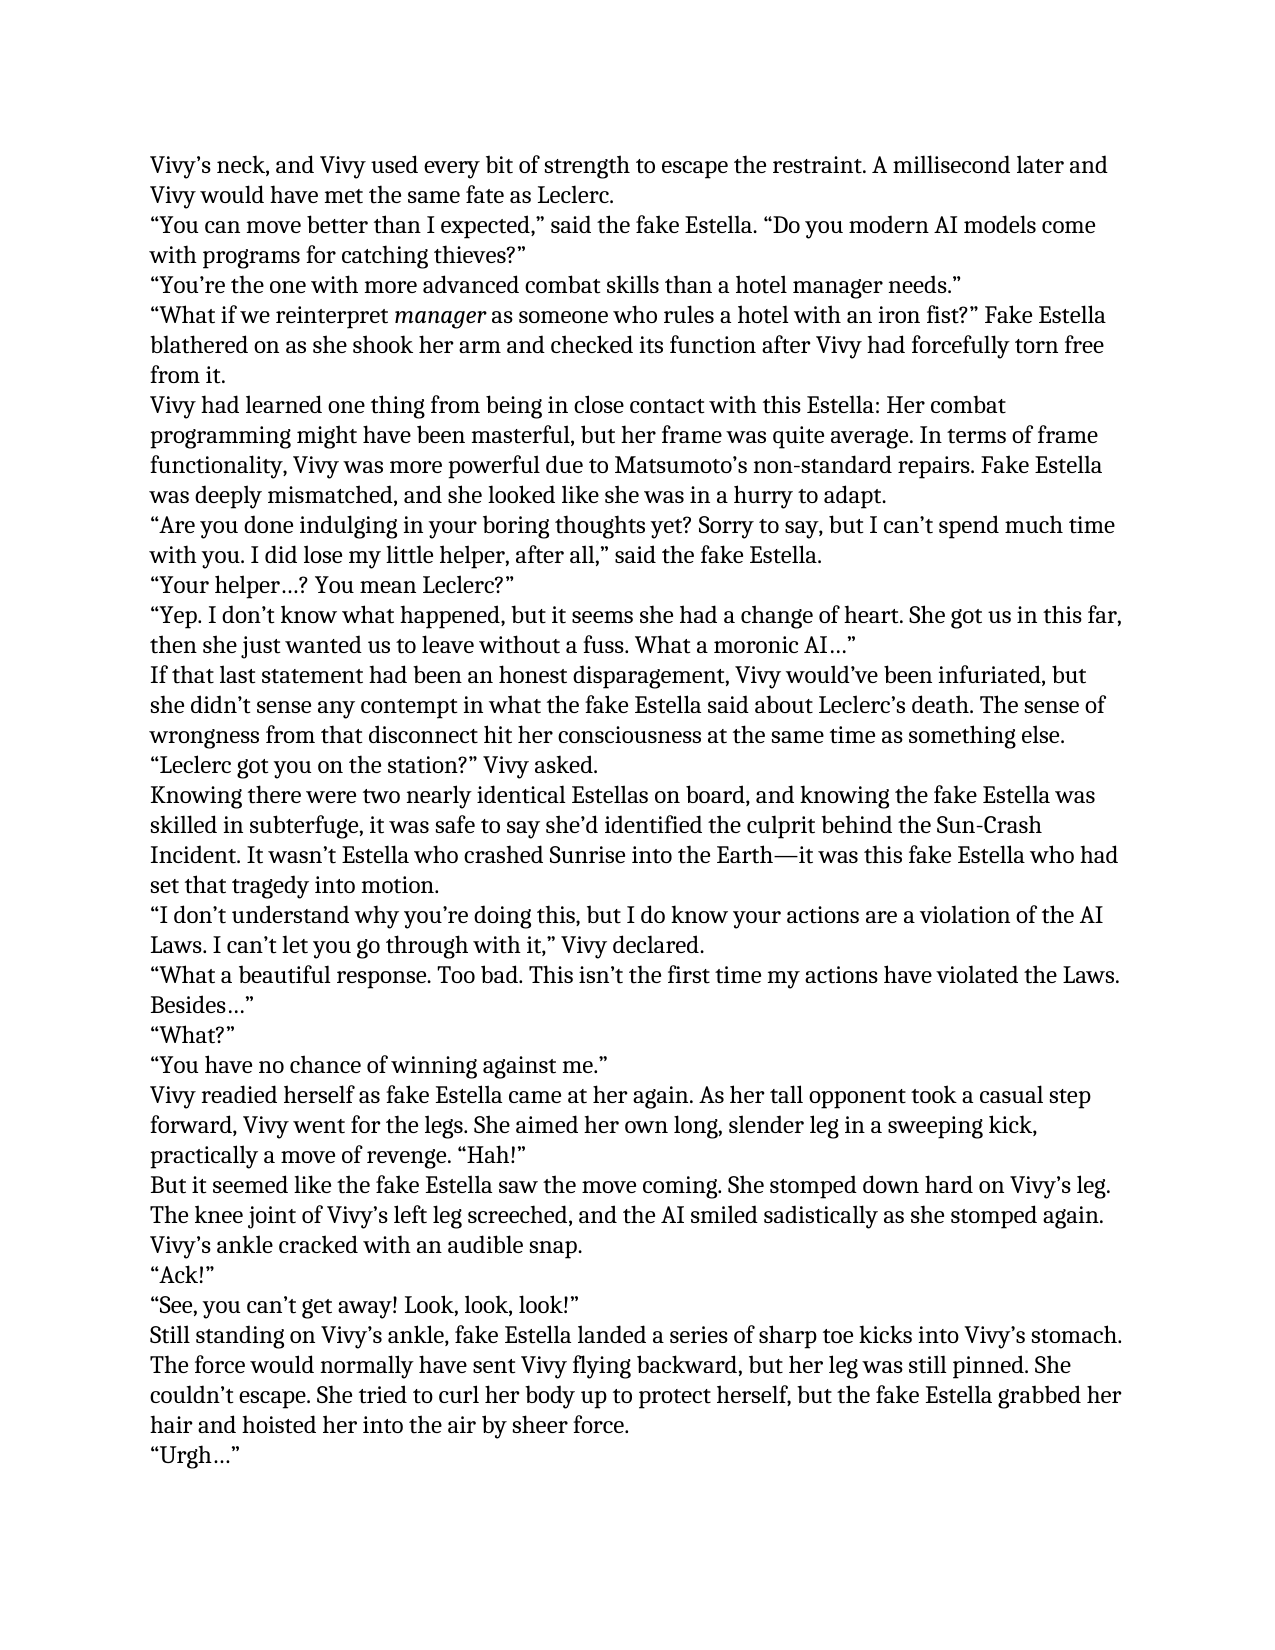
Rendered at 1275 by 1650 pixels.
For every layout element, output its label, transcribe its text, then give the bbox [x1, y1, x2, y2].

text “Ack!” [150, 1260, 1125, 1290]
text “You have no chance of winning against me.” [150, 1050, 1125, 1080]
text “Urgh…” [150, 1440, 1125, 1470]
text If that last statement had been an honest disparagement, Vivy would’ve been infuriated, but she didn’t sense any contempt in what the fake Estella said about Leclerc’s death. The sense of wrongness from that disconnect hit her consciousness at the same time as something else. [150, 660, 1125, 750]
text Knowing there were two nearly identical Estellas on board, and knowing the fake Estella was skilled in subterfuge, it was safe to say she’d identified the culprit behind the Sun-Crash Incident. It wasn’t Estella who crashed Sunrise into the Earth—it was this fake Estella who had set that tragedy into motion. [150, 780, 1125, 900]
text Still standing on Vivy’s ankle, fake Estella landed a series of sharp toe kicks into Vivy’s stomach. The force would normally have sent Vivy flying backward, but her leg was still pinned. She couldn’t escape. She tried to curl her body up to protect herself, but the fake Estella grabbed her hair and hoisted her into the air by sheer force. [150, 1320, 1125, 1440]
text “I don’t understand why you’re doing this, but I do know your actions are a violation of the AI Laws. I can’t let you go through with it,” Vivy declared. [150, 900, 1125, 960]
text “What?” [150, 1020, 1125, 1050]
text Vivy had learned one thing from being in close contact with this Estella: Her combat programming might have been masterful, but her frame was quite average. In terms of frame functionality, Vivy was more powerful due to Matsumoto’s non-standard repairs. Fake Estella was deeply mismatched, and she looked like she was in a hurry to adapt. [150, 390, 1125, 510]
text “What if we reinterpret manager as someone who rules a hotel with an iron fist?” Fake Estella blathered on as she shook her arm and checked its function after Vivy had forcefully torn free from it. [150, 300, 1125, 390]
text “What a beautiful response. Too bad. This isn’t the first time my actions have violated the Laws. Besides…” [150, 960, 1125, 1020]
text “Leclerc got you on the station?” Vivy asked. [150, 750, 1125, 780]
text “You’re the one with more advanced combat skills than a hotel manager needs.” [150, 270, 1125, 300]
text “Your helper…? You mean Leclerc?” [150, 570, 1125, 600]
text “Are you done indulging in your boring thoughts yet? Sorry to say, but I can’t spend much time with you. I did lose my little helper, after all,” said the fake Estella. [150, 510, 1125, 570]
text Vivy readied herself as fake Estella came at her again. As her tall opponent took a casual step forward, Vivy went for the legs. She aimed her own long, slender leg in a sweeping kick, practically a move of revenge. “Hah!” [150, 1080, 1125, 1170]
text “Yep. I don’t know what happened, but it seems she had a change of heart. She got us in this far, then she just wanted us to leave without a fuss. What a moronic AI…” [150, 600, 1125, 660]
text “You can move better than I expected,” said the fake Estella. “Do you modern AI models come with programs for catching thieves?” [150, 210, 1125, 270]
text “See, you can’t get away! Look, look, look!” [150, 1290, 1125, 1320]
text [150, 150, 1125, 210]
text But it seemed like the fake Estella saw the move coming. She stomped down hard on Vivy’s leg. The knee joint of Vivy’s left leg screeched, and the AI smiled sadistically as she stomped again. Vivy’s ankle cracked with an audible snap. [150, 1170, 1125, 1260]
